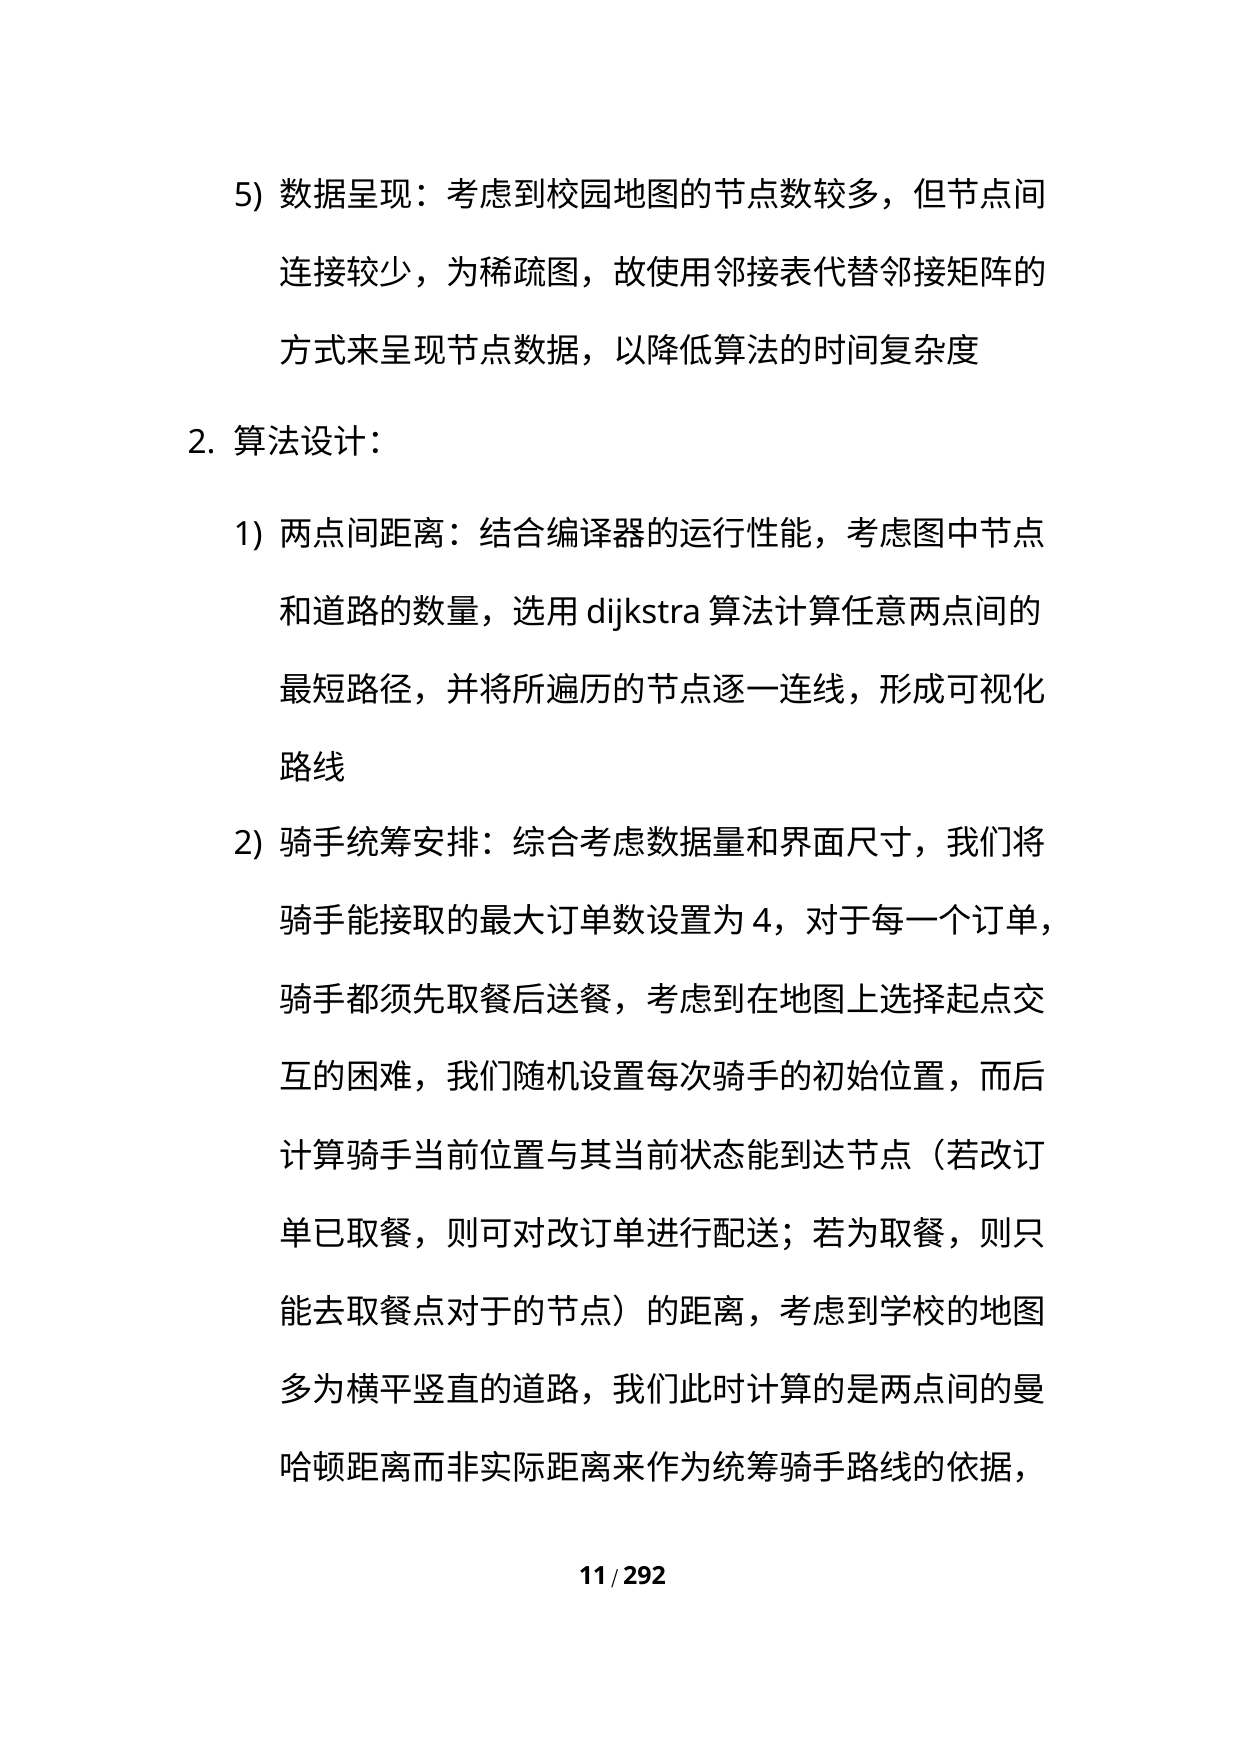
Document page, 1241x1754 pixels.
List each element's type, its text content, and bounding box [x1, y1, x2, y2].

text 数据呈现：考虑到校园地图的节点数较多，但节点间连接较少，为稀疏图，故使用邻接表代替邻接矩阵的方式来呈现节点数据，以降低算法的时间复杂度 [233, 158, 1053, 382]
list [233, 806, 1053, 1498]
text 算法设计： [187, 406, 1053, 473]
list 两点间距离：结合编译器的运行性能，考虑图中节点和道路的数量，选用dijkstra算法计算任意两点间的最短路径，并将所遍历的节点逐一连线，形成可视化路线 [233, 497, 1053, 799]
